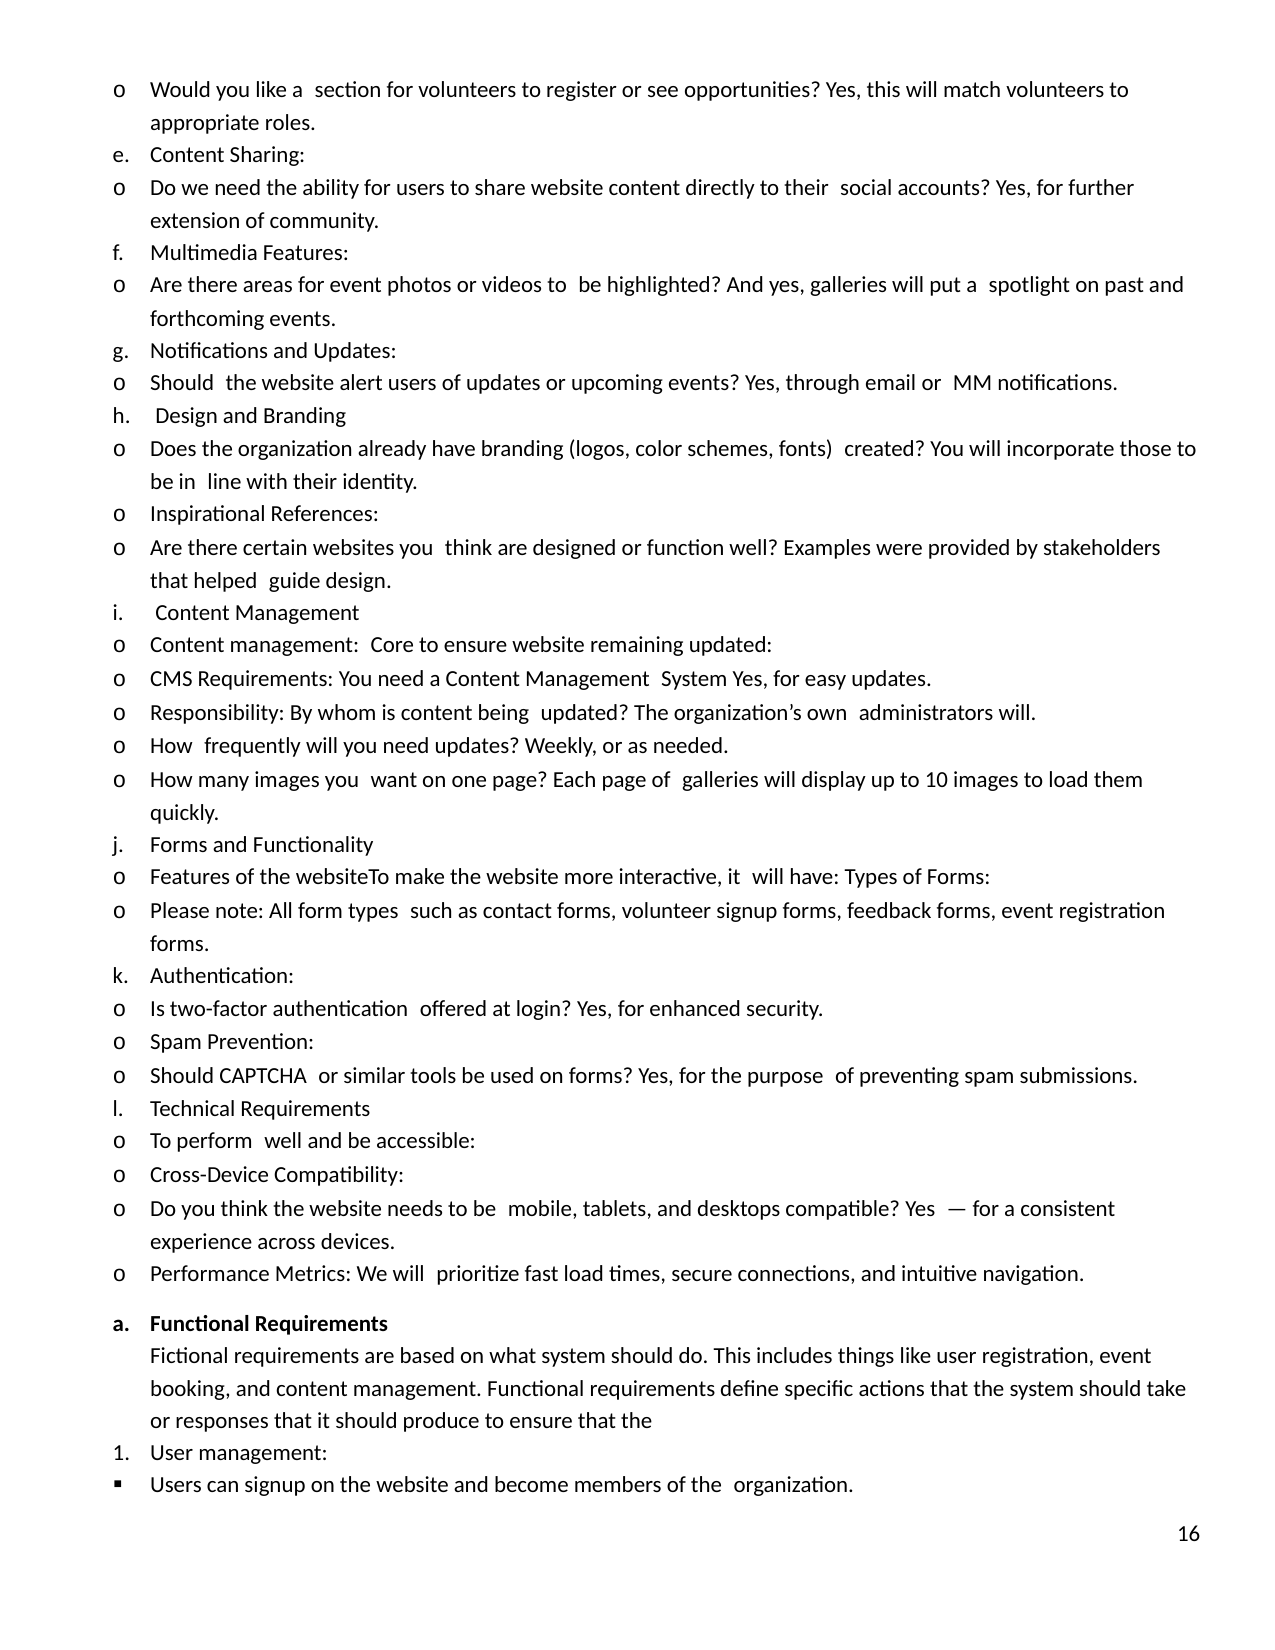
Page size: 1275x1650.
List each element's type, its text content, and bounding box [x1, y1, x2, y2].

list How many images you want on one page? Each page of galleries will display up to 10 images to load them quickly. [112, 765, 1200, 826]
list Spam Prevention: [112, 1027, 1200, 1056]
list Users can signup on the website and become members of the organization. [112, 1470, 1200, 1498]
list Multimedia Features: [112, 238, 1200, 266]
list To perform well and be accessible: [112, 1127, 1200, 1156]
list Do you think the website needs to be mobile, tablets, and desktops compatible? Yes — for a consistent experience across devices. [112, 1194, 1200, 1255]
list Are there areas for event photos or videos to be highlighted? And yes, galleries will put a spotlight on past and forthcoming events. [112, 270, 1200, 332]
list Content Management [112, 598, 1200, 626]
list Inspirational References: [112, 499, 1200, 528]
list Features of the websiteTo make the website more interactive, it will have: Types of Forms: [112, 862, 1200, 892]
list Content Sharing: [112, 141, 1200, 168]
list Please note: All form types such as contact forms, volunteer signup forms, feedback forms, event registration forms. [112, 896, 1200, 957]
list Performance Metrics: We will prioritize fast load times, secure connections, and intuitive navigation. [112, 1259, 1200, 1288]
list How frequently will you need updates? Weekly, or as needed. [112, 731, 1200, 760]
list Authentication: [112, 962, 1200, 989]
list Responsibility: By whom is content being updated? The organization’s own administrators will. [112, 698, 1200, 727]
subtitle Functional Requirements [112, 1309, 1200, 1337]
list Should the website alert users of updates or upcoming events? Yes, through email or MM notifications. [112, 368, 1200, 397]
list Would you like a section for volunteers to register or see opportunities? Yes, this will match volunteers to appropriate roles. [112, 75, 1200, 136]
list Design and Branding [112, 402, 1200, 430]
list Forms and Functionality [112, 830, 1200, 858]
list Technical Requirements [112, 1094, 1200, 1122]
list Are there certain websites you think are designed or function well? Examples were provided by stakeholders that helped guide design. [112, 533, 1200, 594]
list User management: [112, 1438, 1200, 1466]
list Notifications and Updates: [112, 336, 1200, 364]
list Is two-factor authentication offered at login? Yes, for enhanced security. [112, 994, 1200, 1023]
list Content management: Core to ensure website remaining updated: [112, 631, 1200, 660]
list Should CAPTCHA or similar tools be used on forms? Yes, for the purpose of preventing spam submissions. [112, 1061, 1200, 1090]
list Does the organization already have branding (logos, color schemes, fonts) created? You will incorporate those to be in line with their identity. [112, 434, 1200, 495]
list CMS Requirements: You need a Content Management System Yes, for easy updates. [112, 664, 1200, 693]
list Cross-Device Compatibility: [112, 1160, 1200, 1189]
list Fictional requirements are based on what system should do. This includes things like user registration, event booking, and content management. Functional requirements define specific actions that the system should take or responses that it should produce to ensure that the [150, 1342, 1200, 1434]
list Do we need the ability for users to share website content directly to their social accounts? Yes, for further extension of community. [112, 173, 1200, 234]
